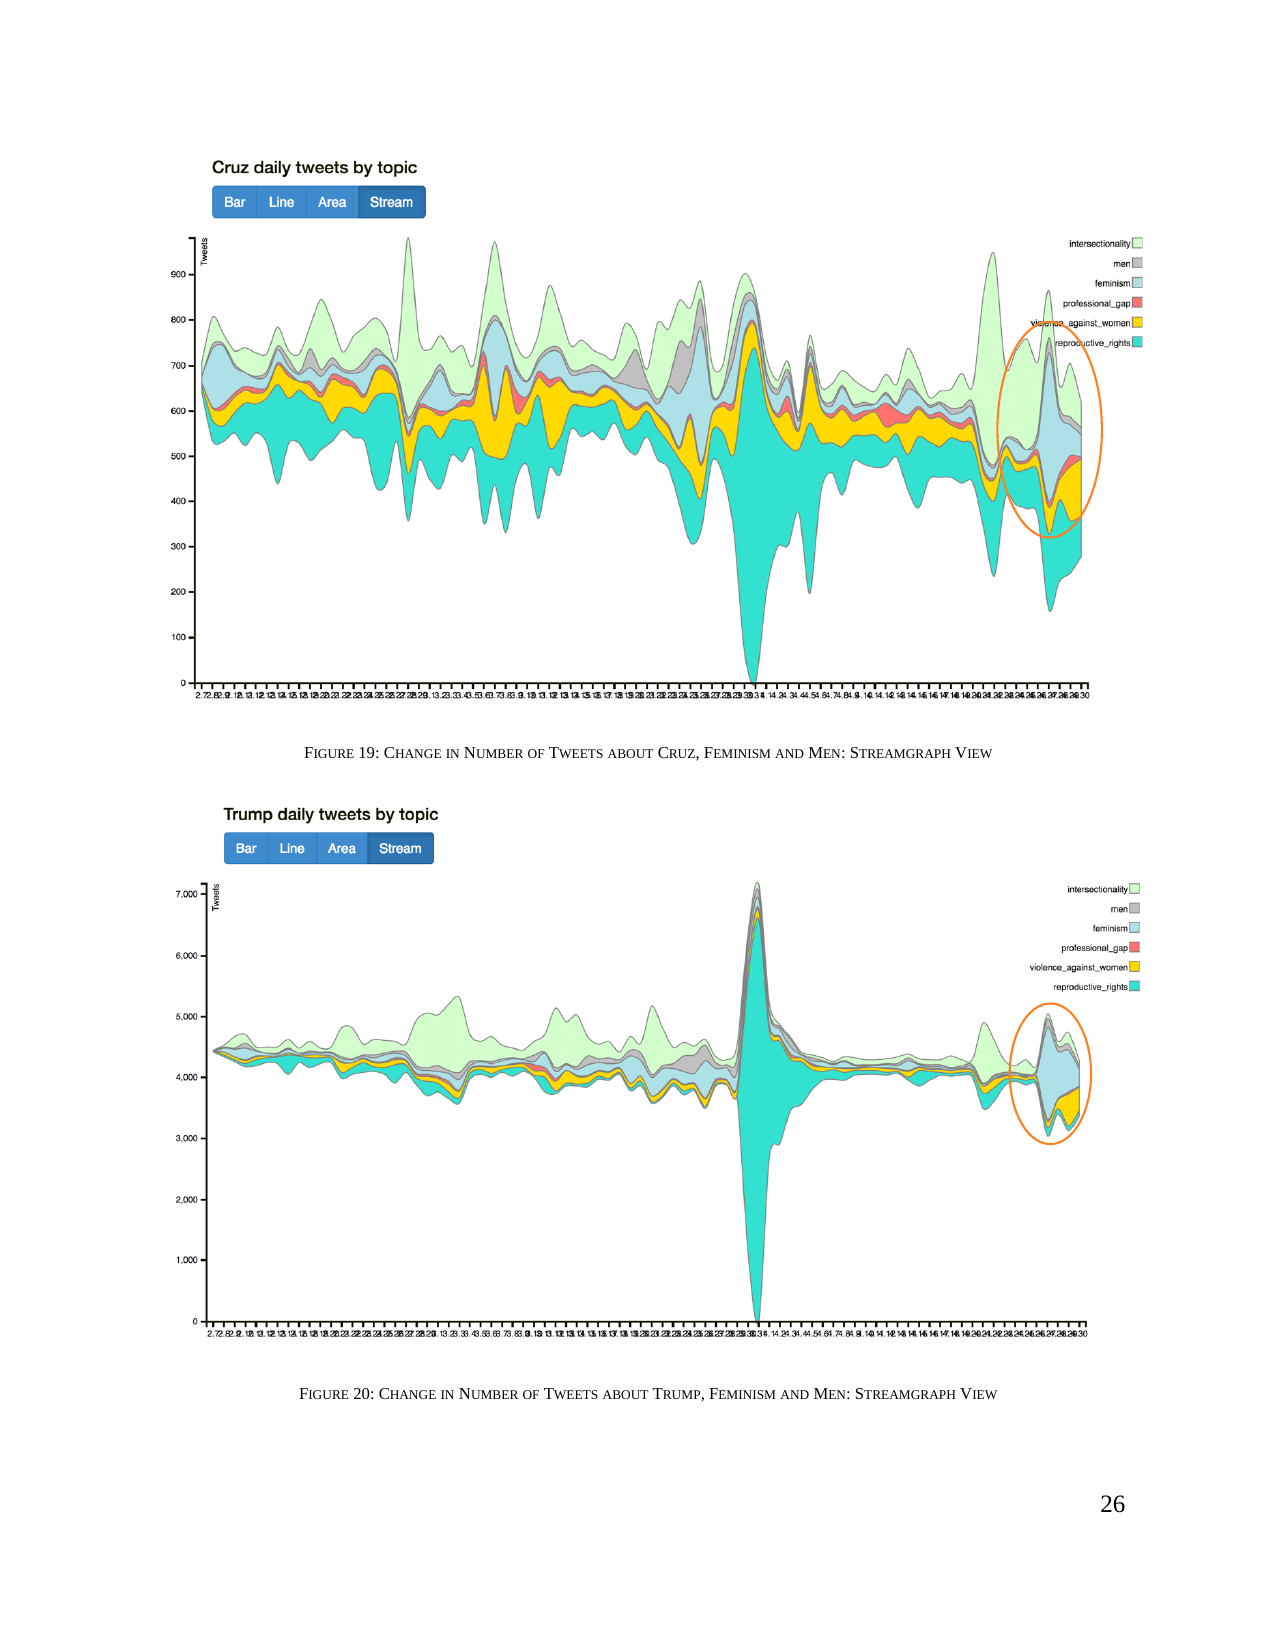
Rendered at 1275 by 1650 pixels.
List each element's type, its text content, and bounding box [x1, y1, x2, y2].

title Figure 20: Change in Number of Tweets about Trump, Feminism and Men: Streamgraph View [150, 1384, 1125, 1403]
picture [171, 150, 1147, 702]
picture [171, 798, 1145, 1343]
title Figure 19: Change in Number of Tweets about Cruz, Feminism and Men: Streamgraph View [150, 743, 1125, 762]
